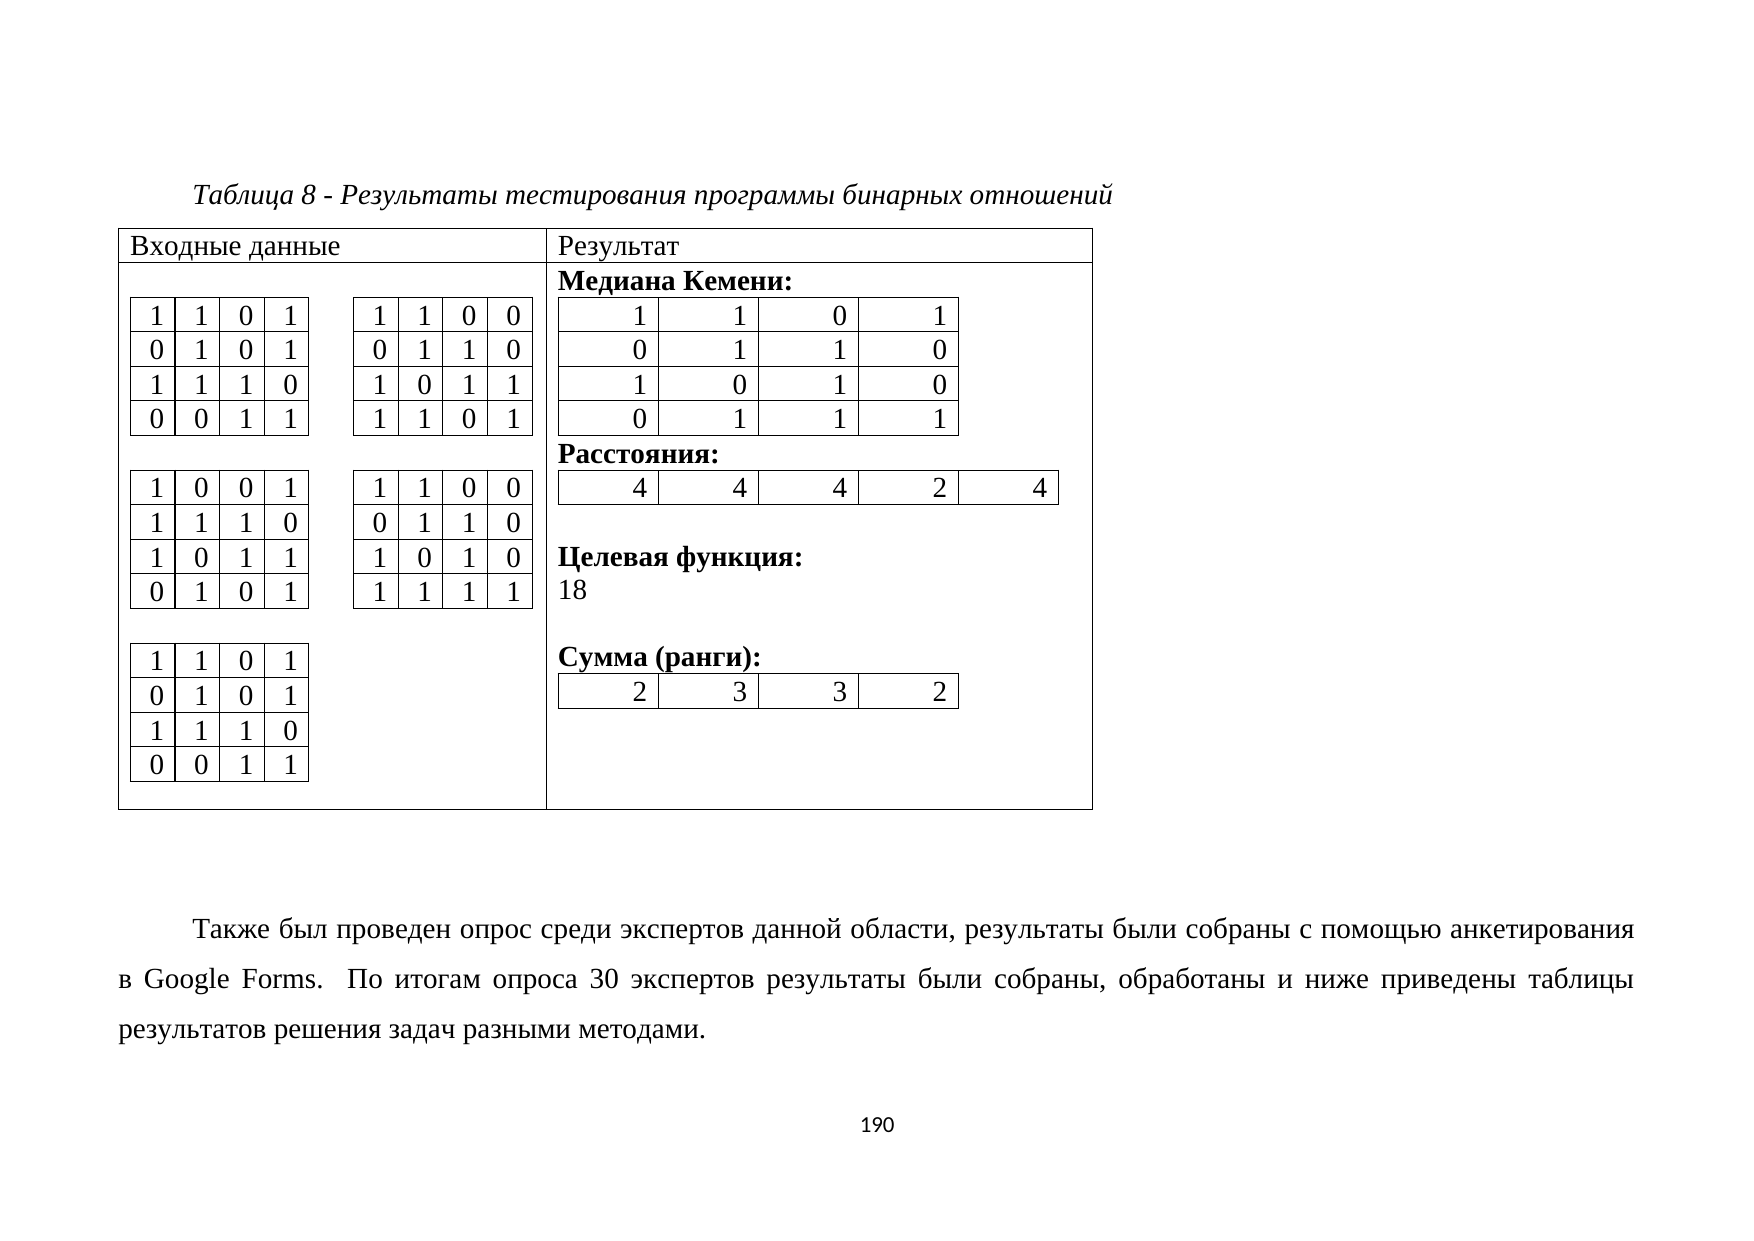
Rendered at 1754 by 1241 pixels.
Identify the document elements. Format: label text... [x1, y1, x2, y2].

text Также был проведен опрос среди экспертов данной области, результаты были собраны с помощью анкетирования в Google Forms. По итогам опроса 30 экспертов результаты были собраны, обработаны и ниже приведены таблицы результатов решения задач разными методами. [118, 911, 1636, 1045]
text Таблица 8 - Результаты тестирования программы бинарных отношений [118, 177, 1636, 211]
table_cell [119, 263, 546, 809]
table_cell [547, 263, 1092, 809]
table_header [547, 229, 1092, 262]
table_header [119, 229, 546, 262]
